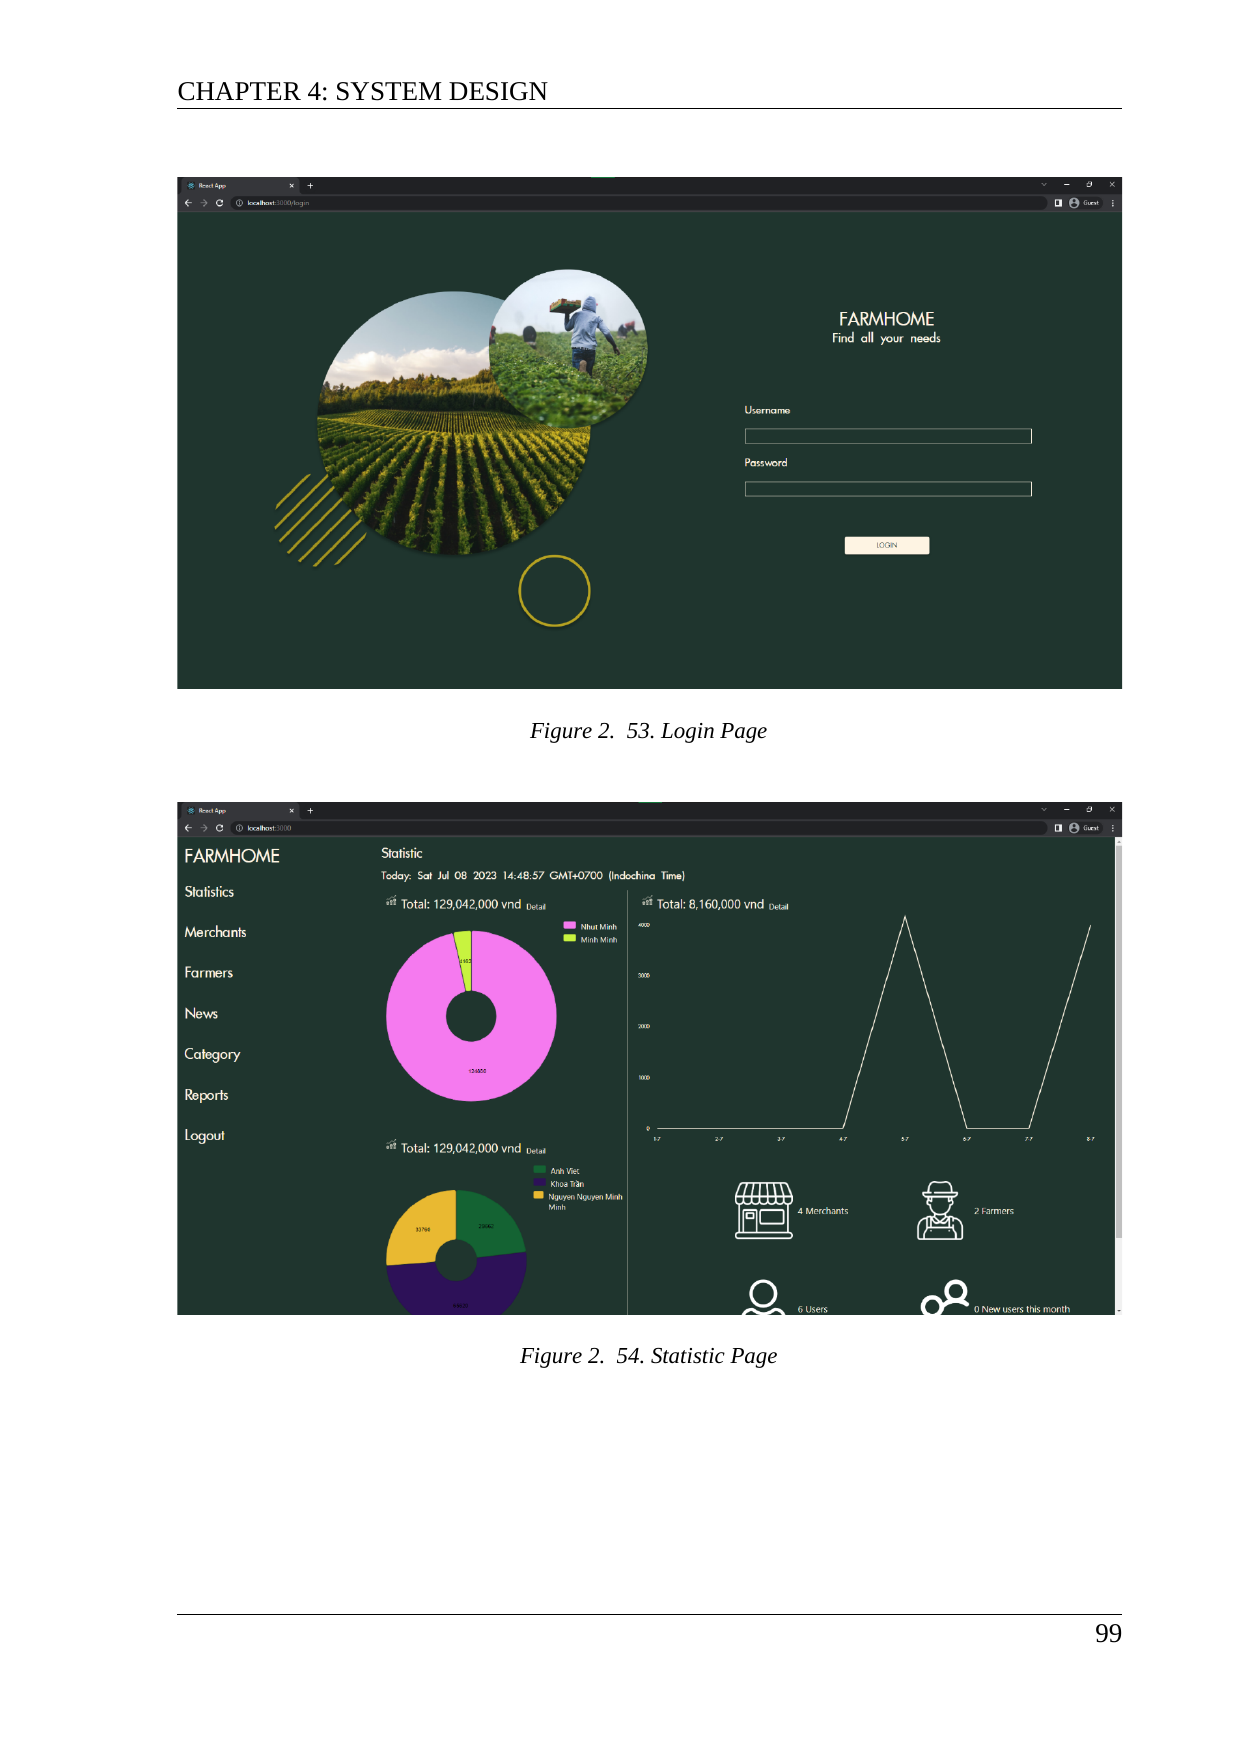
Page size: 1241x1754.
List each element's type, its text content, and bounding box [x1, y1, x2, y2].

picture [177, 802, 1123, 1315]
text Figure 2. 53. Login Page [177, 717, 1122, 743]
picture [177, 177, 1123, 689]
text Figure 2. 54. Statistic Page [177, 1342, 1122, 1369]
